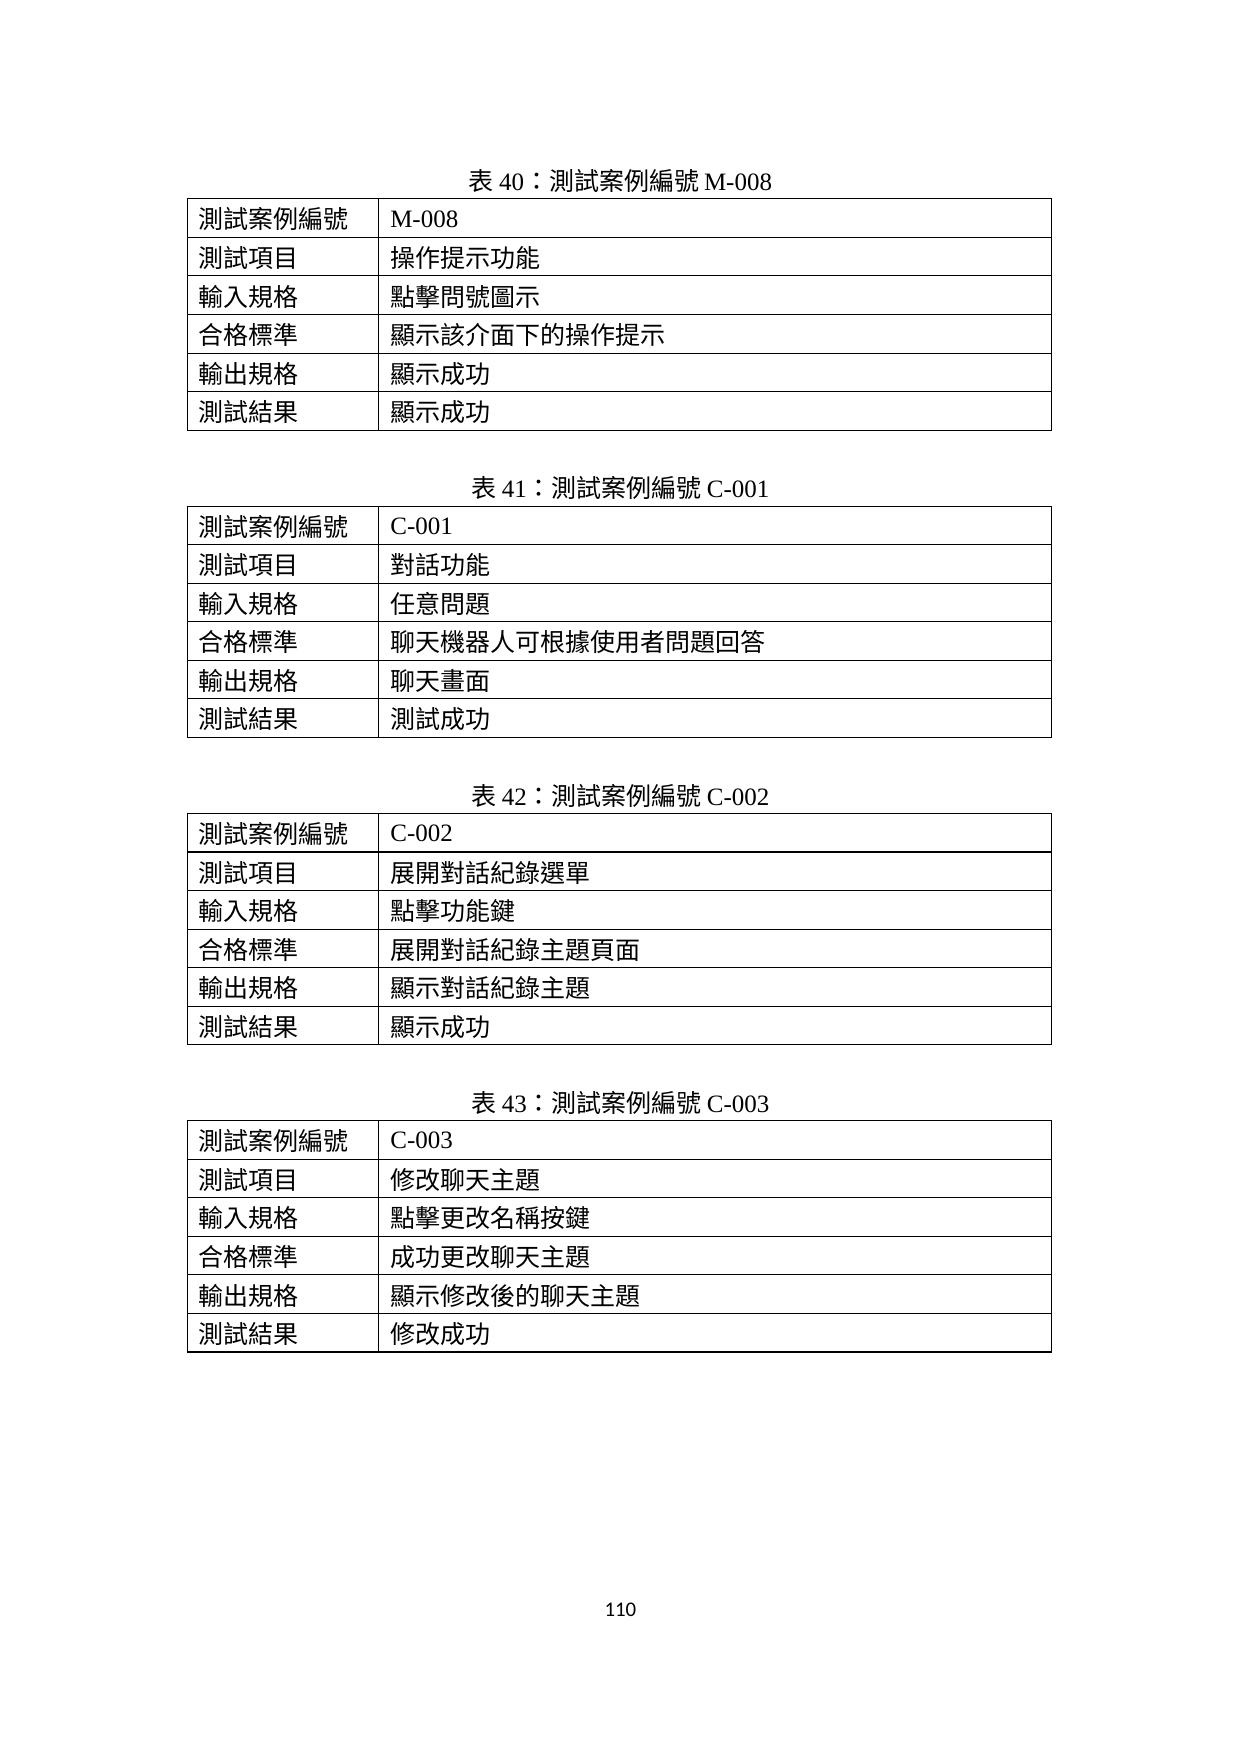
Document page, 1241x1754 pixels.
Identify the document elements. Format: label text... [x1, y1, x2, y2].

table_cell 輸出規格 [188, 968, 378, 1006]
table_header C-002 [379, 814, 1051, 851]
table_cell 測試項目 [188, 1160, 378, 1197]
table_cell 測試結果 [188, 1314, 378, 1351]
table_cell 測試結果 [188, 392, 378, 429]
table_cell 點擊問號圖示 [379, 276, 1051, 314]
table_header 測試案例編號 [188, 1121, 378, 1159]
table_header M-008 [379, 199, 1051, 237]
table_cell 輸入規格 [188, 584, 378, 621]
table_cell 點擊更改名稱按鍵 [379, 1198, 1051, 1236]
table_cell 測試項目 [188, 853, 378, 890]
table_cell 操作提示功能 [379, 238, 1051, 275]
table_cell 合格標準 [188, 1237, 378, 1274]
table_cell 輸入規格 [188, 276, 378, 314]
table_cell 輸出規格 [188, 661, 378, 698]
table_cell 顯示對話紀錄主題 [379, 968, 1051, 1006]
text 表 43：測試案例編號C-003 [187, 1083, 1053, 1120]
table_header 測試案例編號 [188, 199, 378, 237]
table_cell 合格標準 [188, 930, 378, 967]
table_header C-003 [379, 1121, 1051, 1159]
table_header 測試案例編號 [188, 507, 378, 544]
table_cell 測試成功 [379, 699, 1051, 737]
table_cell 合格標準 [188, 315, 378, 352]
table_cell 任意問題 [379, 584, 1051, 621]
table_cell 修改聊天主題 [379, 1160, 1051, 1197]
table_header 測試案例編號 [188, 814, 378, 851]
table_cell 測試項目 [188, 545, 378, 583]
table_cell 顯示修改後的聊天主題 [379, 1275, 1051, 1313]
table_cell 輸入規格 [188, 891, 378, 928]
text 表 41：測試案例編號C-001 [187, 468, 1053, 506]
table_cell 顯示成功 [379, 392, 1051, 429]
table_cell 對話功能 [379, 545, 1051, 583]
table_cell 成功更改聊天主題 [379, 1237, 1051, 1274]
table_cell 測試項目 [188, 238, 378, 275]
table_cell 輸出規格 [188, 1275, 378, 1313]
table_cell 展開對話紀錄選單 [379, 853, 1051, 890]
table_cell 顯示成功 [379, 354, 1051, 391]
table_cell 合格標準 [188, 622, 378, 660]
table_cell 聊天機器人可根據使用者問題回答 [379, 622, 1051, 660]
table_cell 聊天畫面 [379, 661, 1051, 698]
table_cell 測試結果 [188, 699, 378, 737]
table_cell 顯示成功 [379, 1007, 1051, 1044]
table_cell 修改成功 [379, 1314, 1051, 1351]
text 表 40：測試案例編號M-008 [187, 161, 1053, 198]
table_cell 顯示該介面下的操作提示 [379, 315, 1051, 352]
table_cell 輸入規格 [188, 1198, 378, 1236]
text 表 42：測試案例編號C-002 [187, 775, 1053, 813]
table_cell 點擊功能鍵 [379, 891, 1051, 928]
table_cell 測試結果 [188, 1007, 378, 1044]
table_cell 輸出規格 [188, 354, 378, 391]
table_header C-001 [379, 507, 1051, 544]
table_cell 展開對話紀錄主題頁面 [379, 930, 1051, 967]
